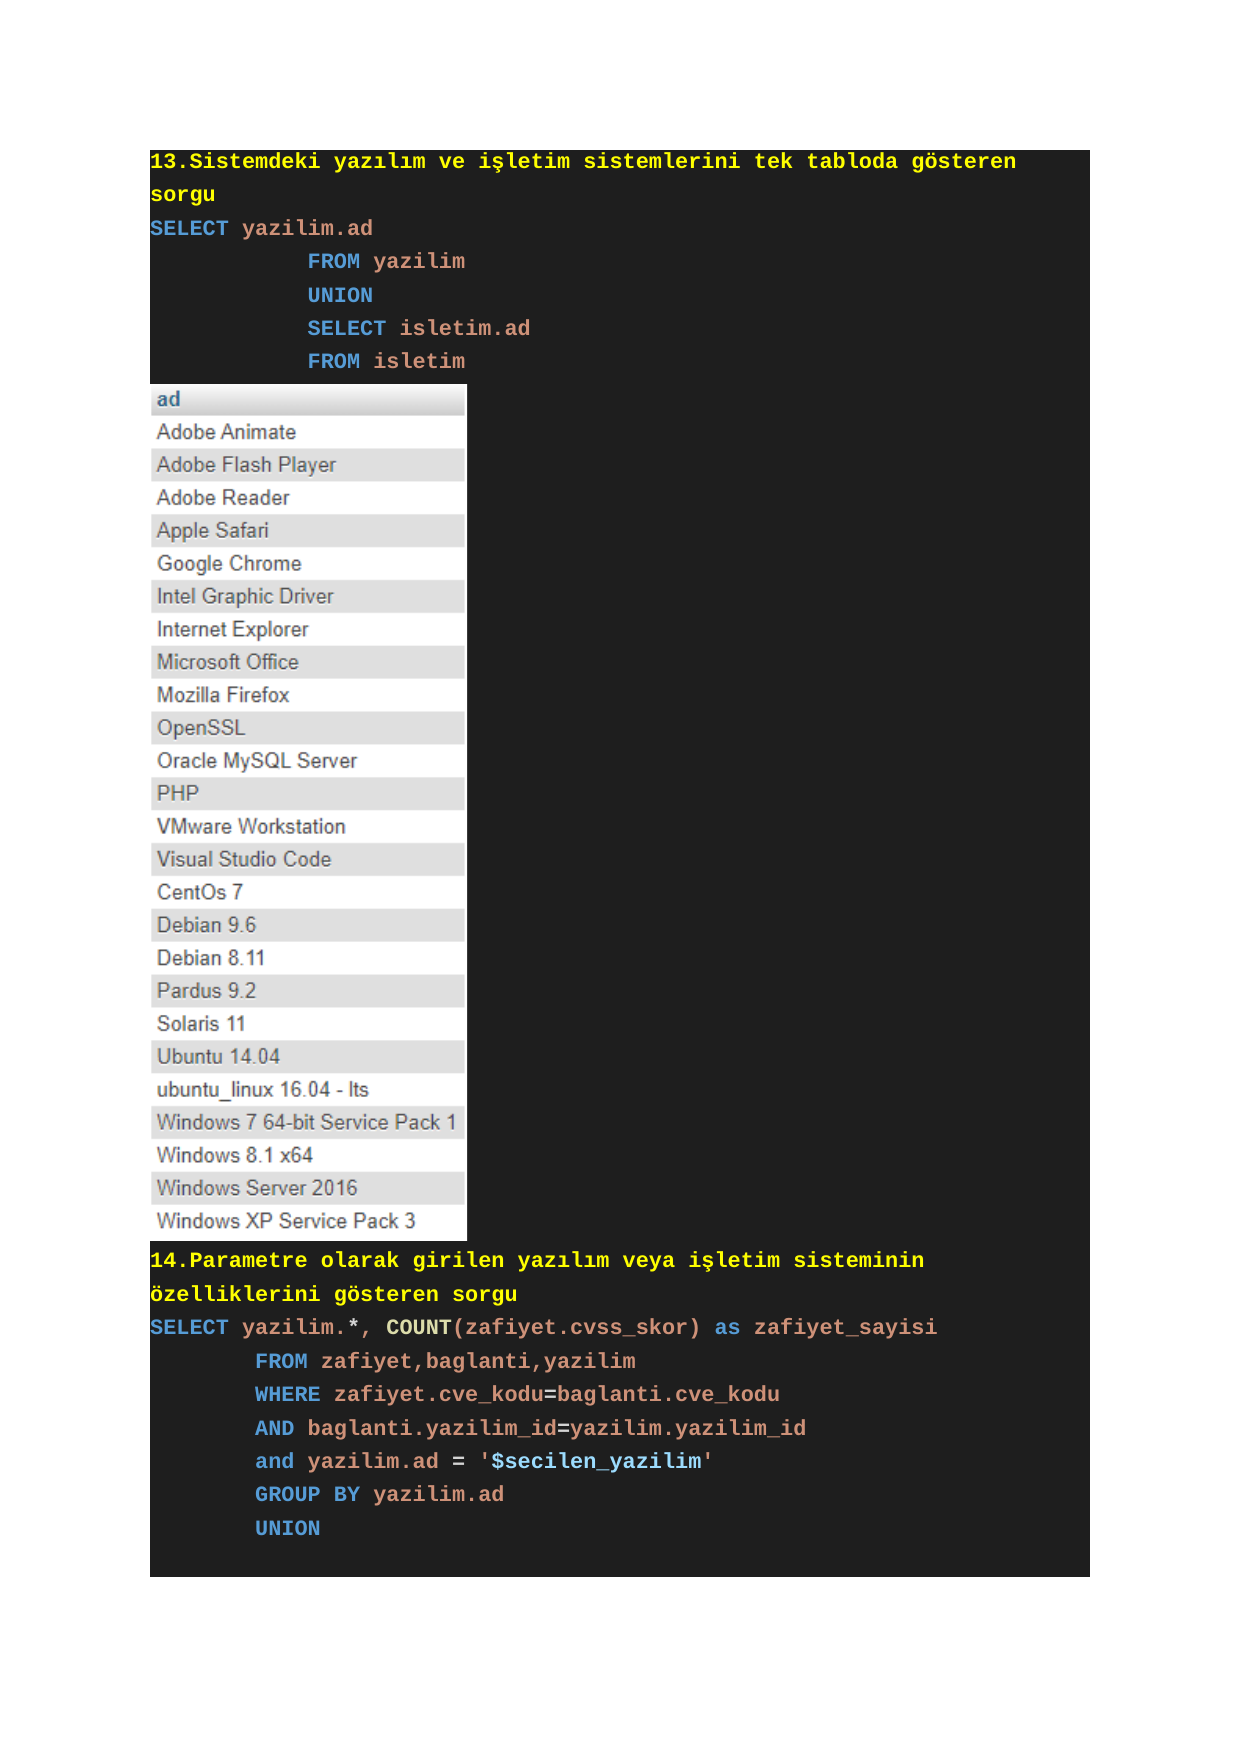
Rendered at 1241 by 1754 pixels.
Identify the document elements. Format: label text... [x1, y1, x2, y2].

text SELECT yazilim.ad [150, 217, 1090, 242]
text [150, 1383, 1090, 1408]
text and yazilim.ad = '$secilen_yazilim' [150, 1450, 1090, 1475]
text FROM yazilim [150, 250, 1090, 275]
text GROUP BY yazilim.ad [150, 1483, 1090, 1508]
text UNION [150, 284, 1090, 308]
text SELECT isletim.ad [150, 317, 1090, 342]
text FROM isletim [150, 351, 1090, 375]
text AND baglanti.yazilim_id=yazilim.yazilim_id [150, 1417, 1090, 1441]
text SELECT yazilim.*, COUNT(zafiyet.cvss_skor) as zafiyet_sayisi [150, 1316, 1090, 1341]
text 13.Sistemdeki yazılım ve işletim sistemlerini tek tabloda gösteren sorgu [150, 150, 1090, 208]
text 14.Parametre olarak girilen yazılım veya işletim sisteminin özelliklerini gösteren sorgu [150, 1249, 1090, 1308]
text UNION [150, 1517, 1090, 1542]
picture [150, 384, 468, 1241]
text FROM zafiyet,baglanti,yazilim [150, 1350, 1090, 1374]
